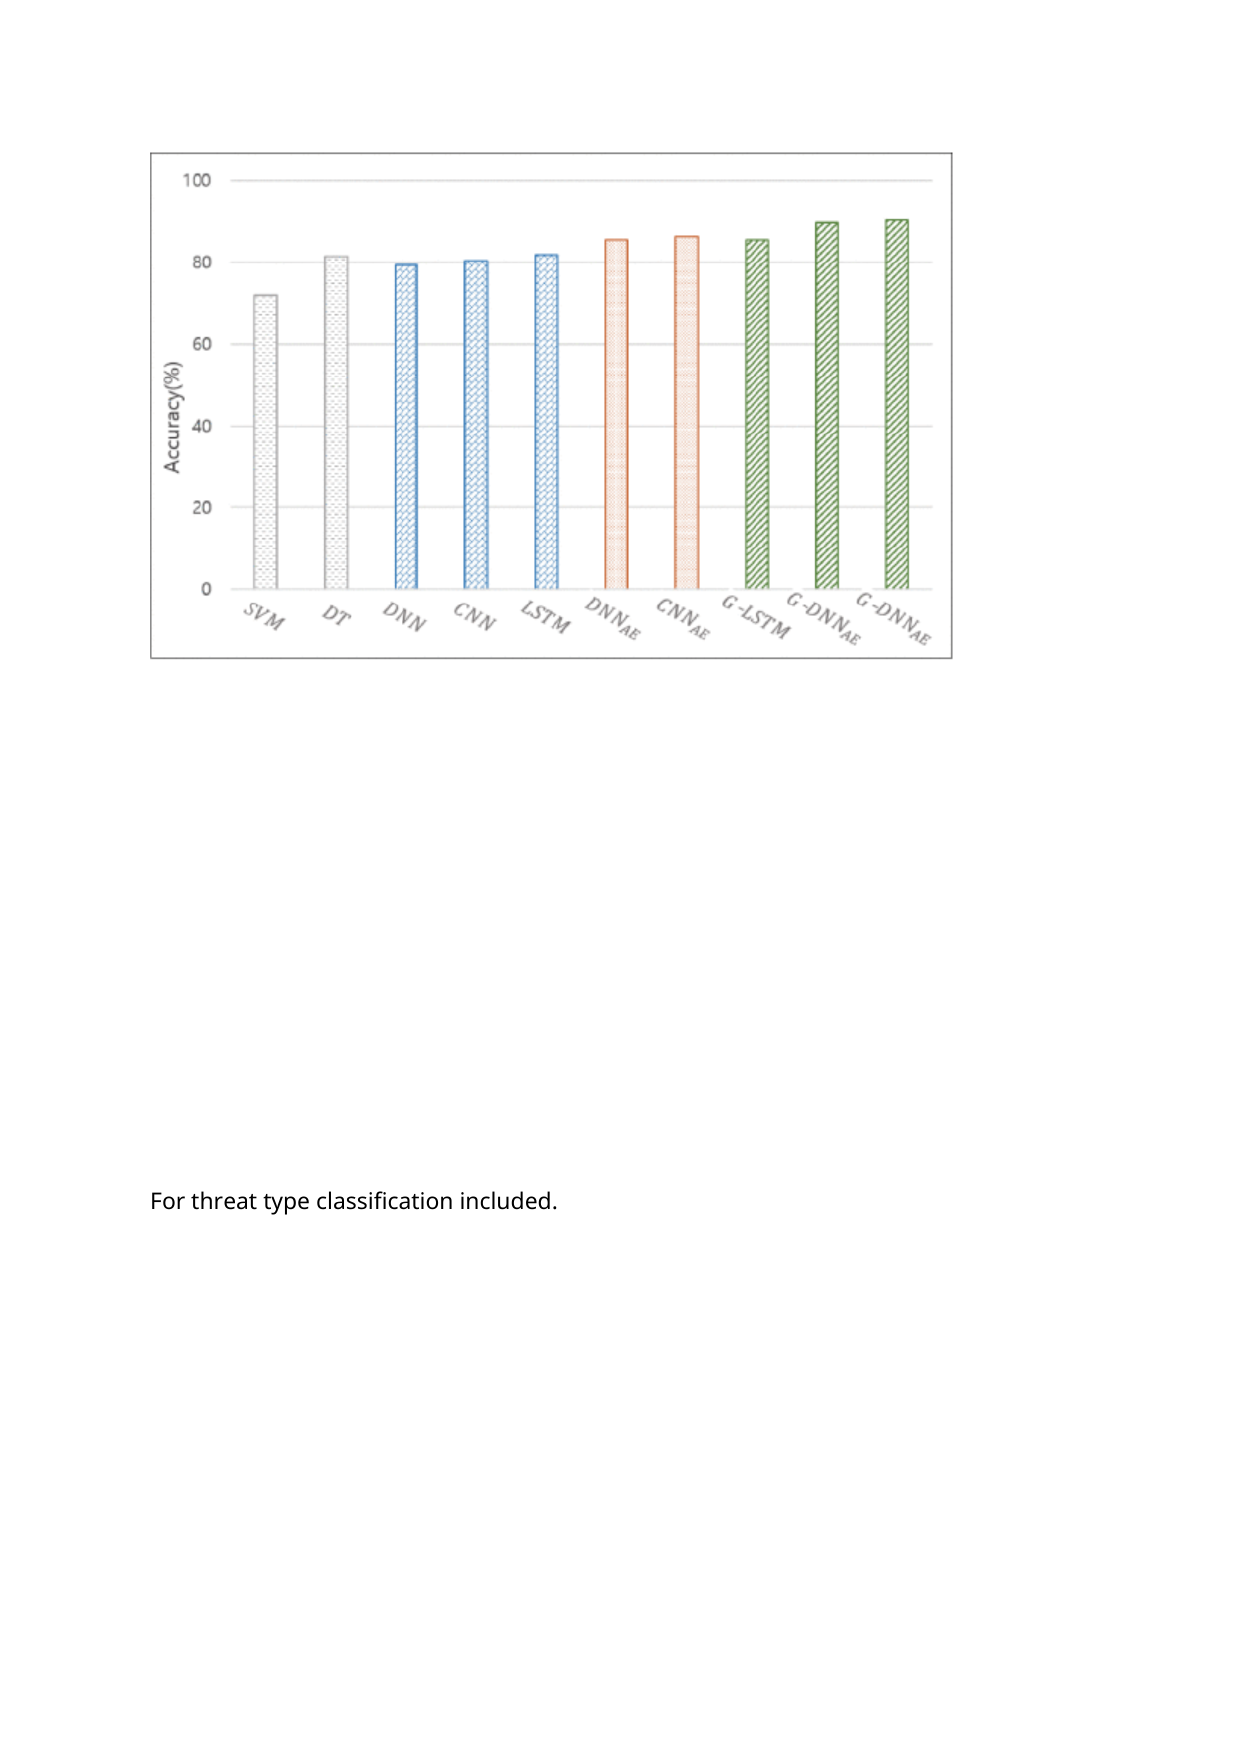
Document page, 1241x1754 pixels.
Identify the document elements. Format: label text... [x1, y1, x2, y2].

picture [150, 150, 957, 662]
text For threat type classification included. [150, 1185, 1090, 1216]
